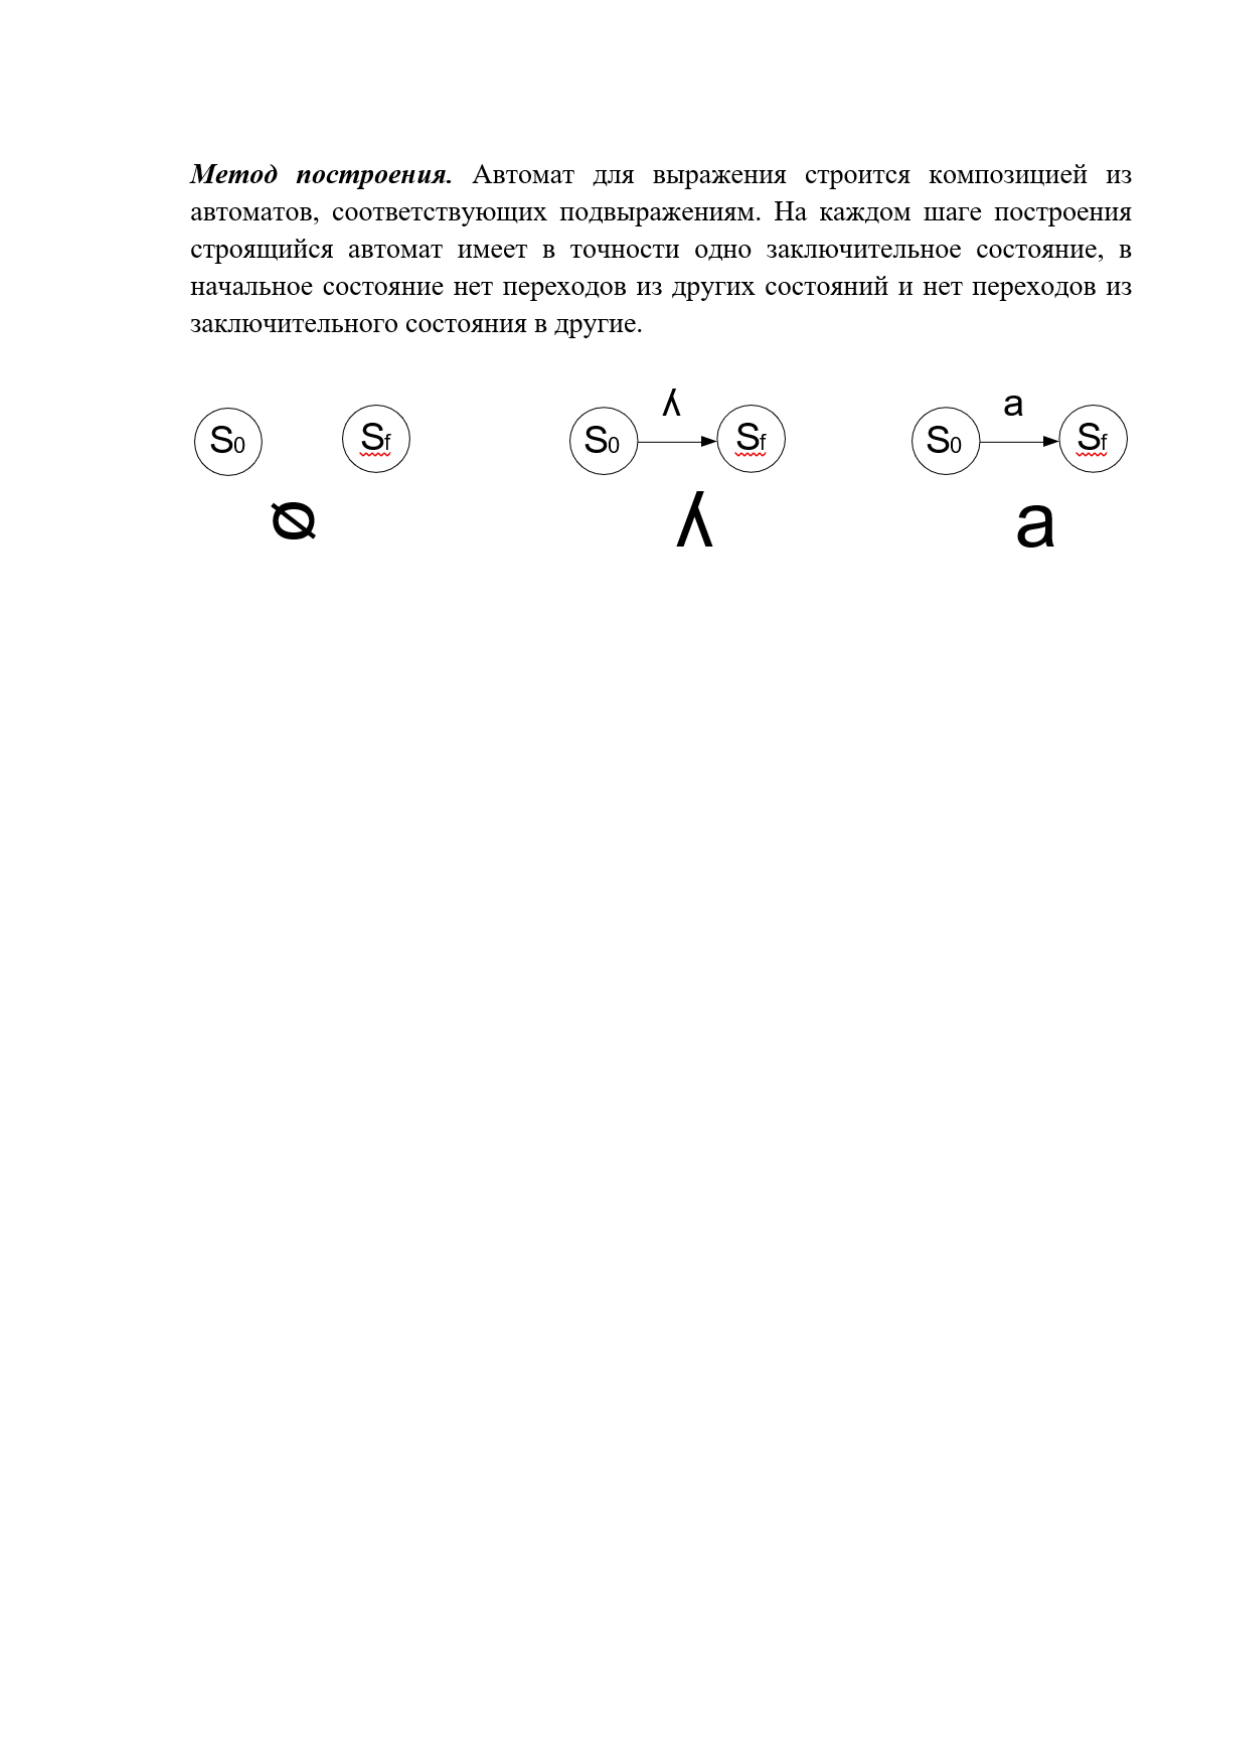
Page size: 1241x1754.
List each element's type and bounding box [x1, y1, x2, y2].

picture [177, 150, 1152, 621]
